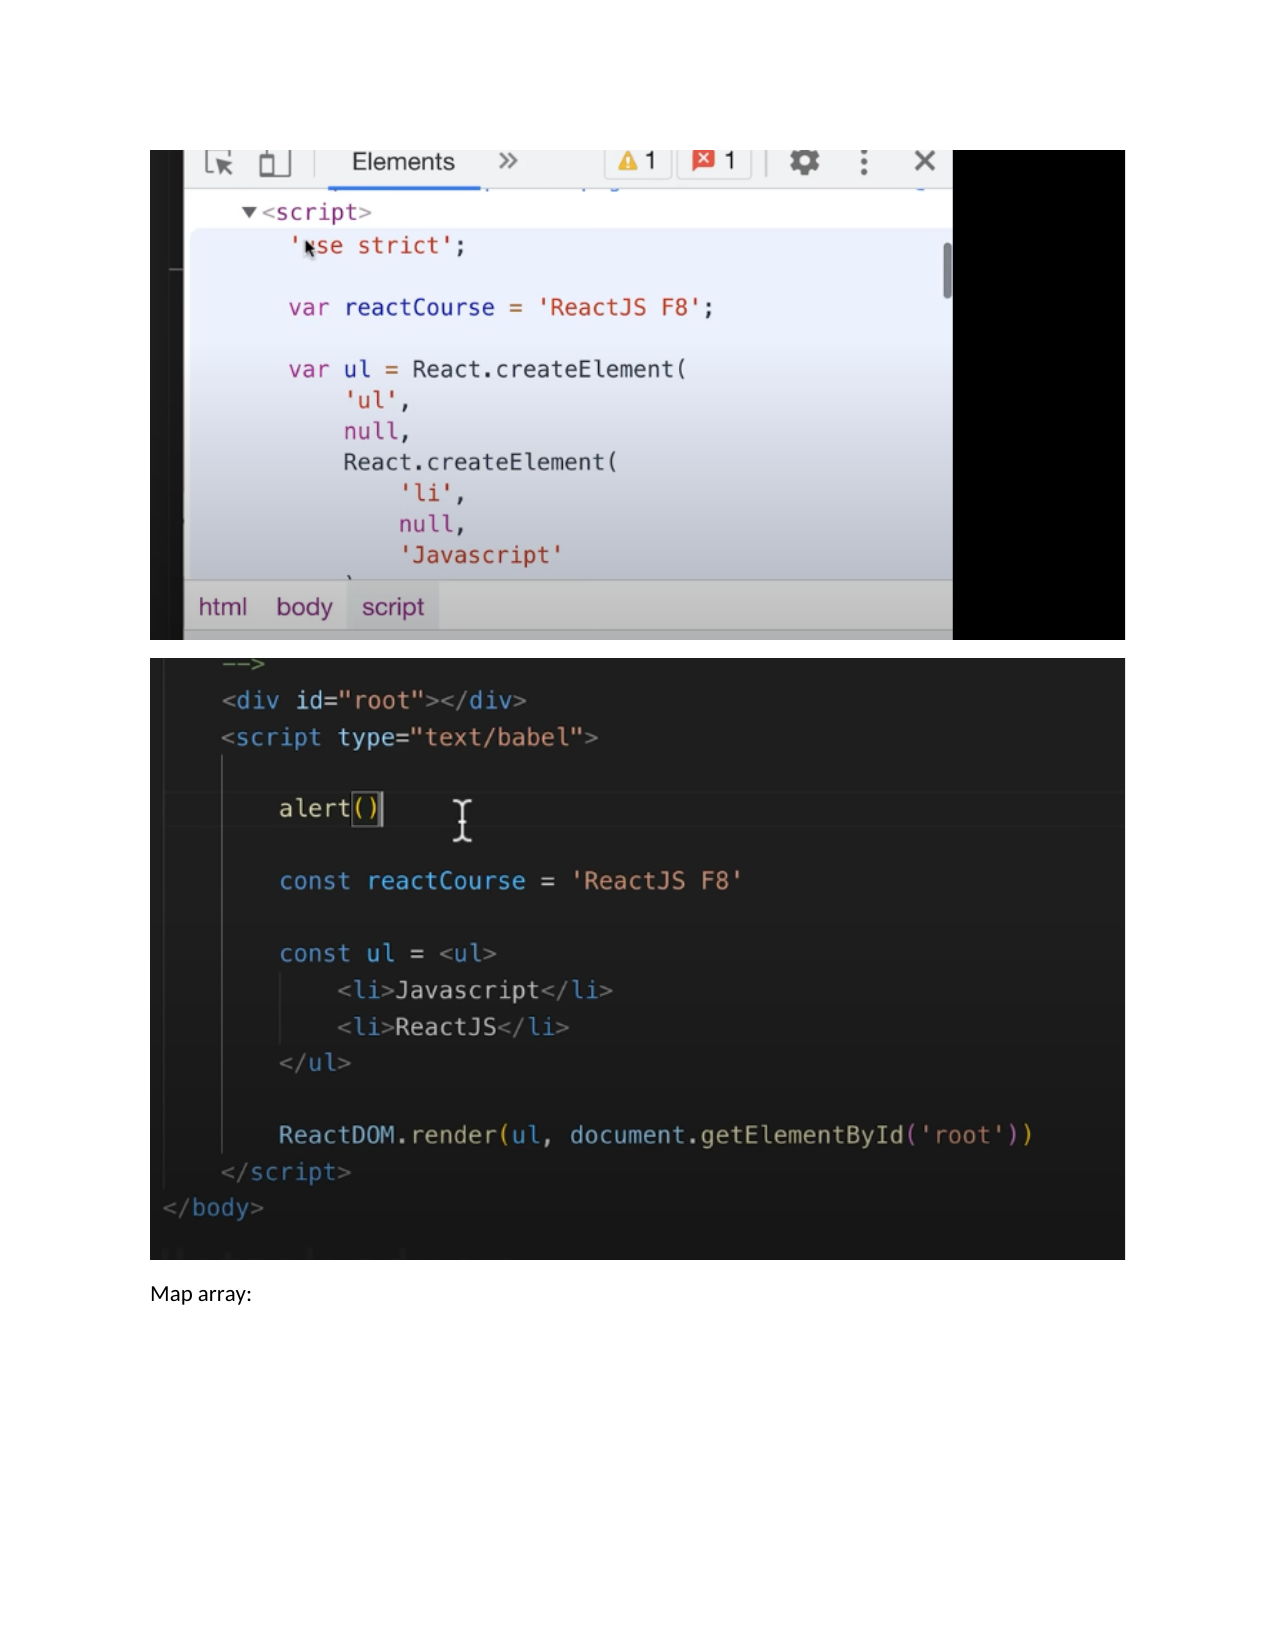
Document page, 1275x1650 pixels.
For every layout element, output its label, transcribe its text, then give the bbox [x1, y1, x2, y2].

picture [150, 658, 1125, 1260]
text Map array: [150, 1279, 1125, 1307]
picture [150, 150, 1125, 640]
